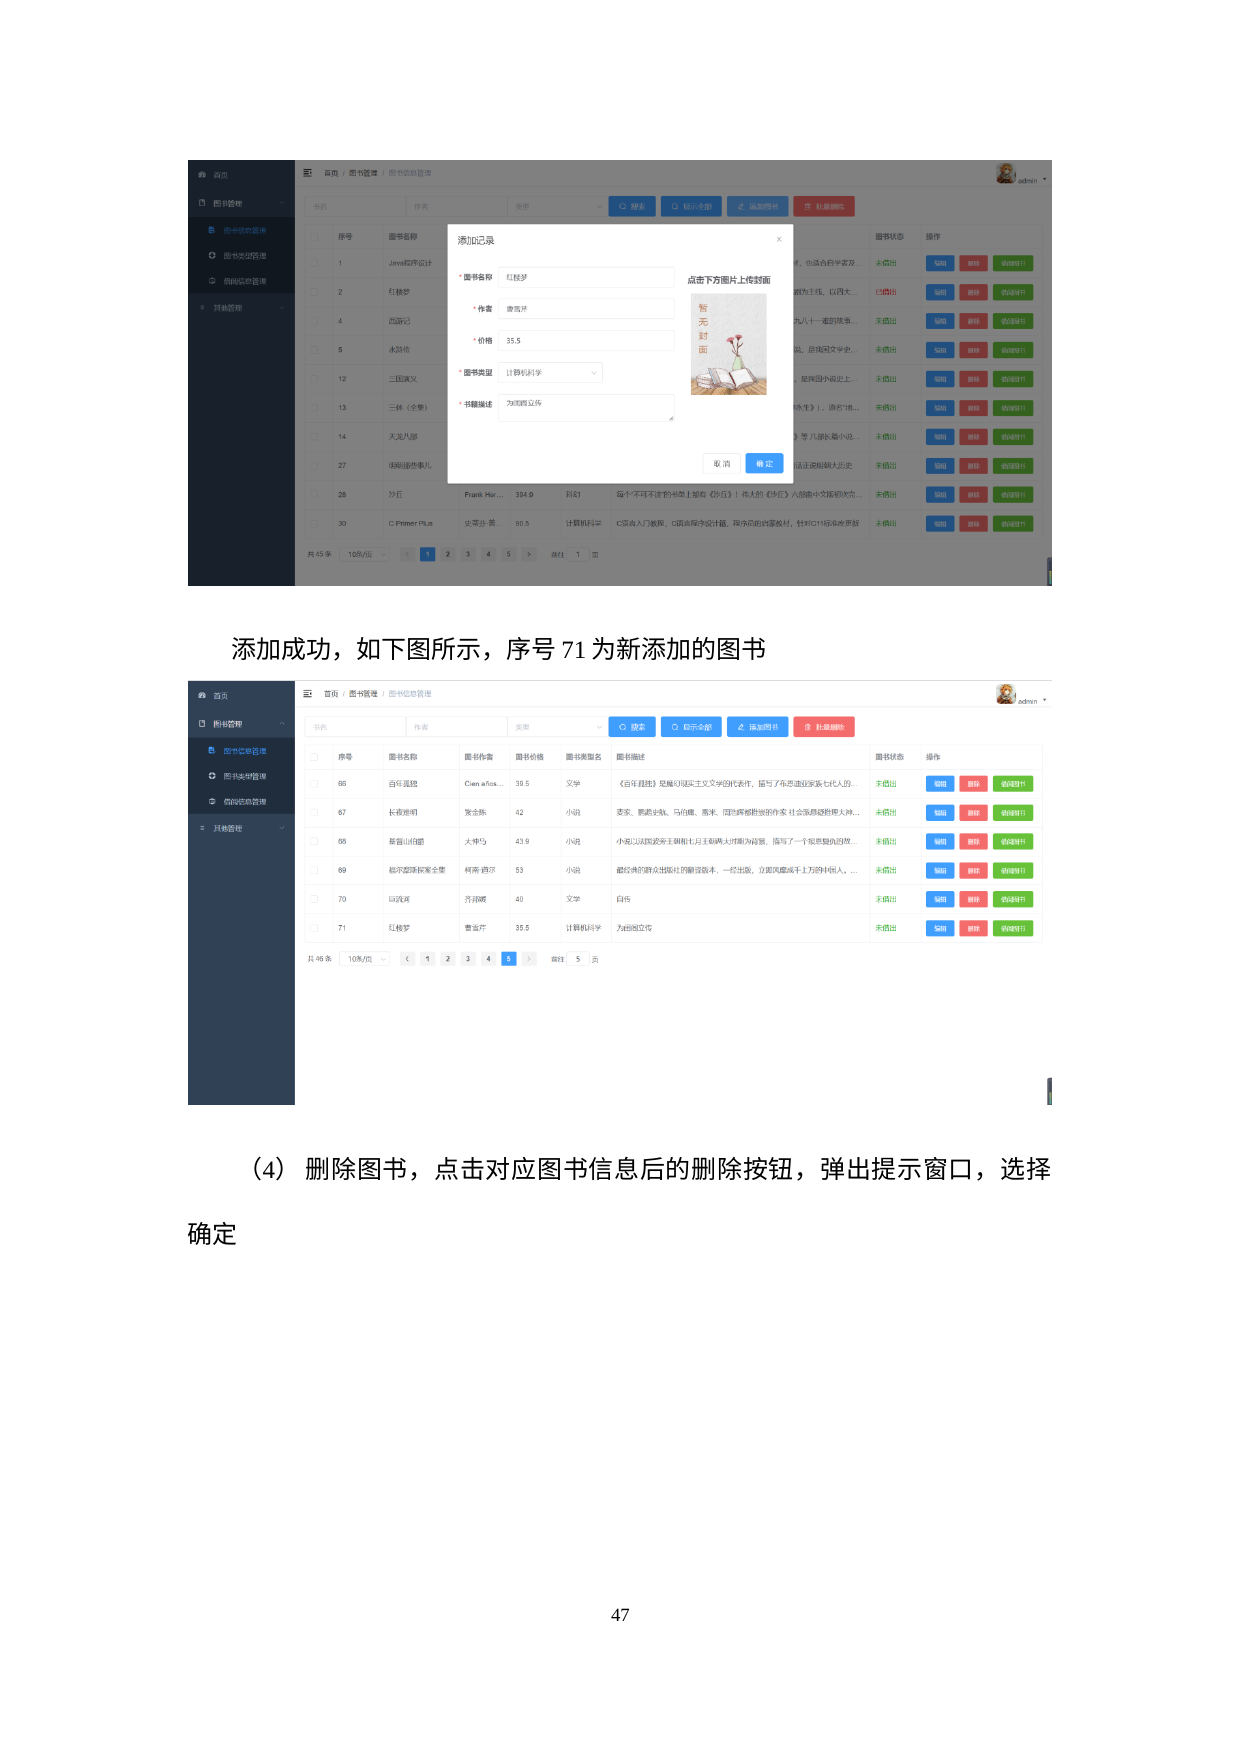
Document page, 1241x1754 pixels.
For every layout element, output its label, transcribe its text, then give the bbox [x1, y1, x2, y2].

list 删除图书，点击对应图书信息后的删除按钮，弹出提示窗口，选择确定 [187, 1135, 1053, 1265]
picture [188, 160, 1052, 586]
text 添加成功，如下图所示，序号71为新添加的图书 [187, 615, 1053, 680]
picture [188, 680, 1052, 1105]
